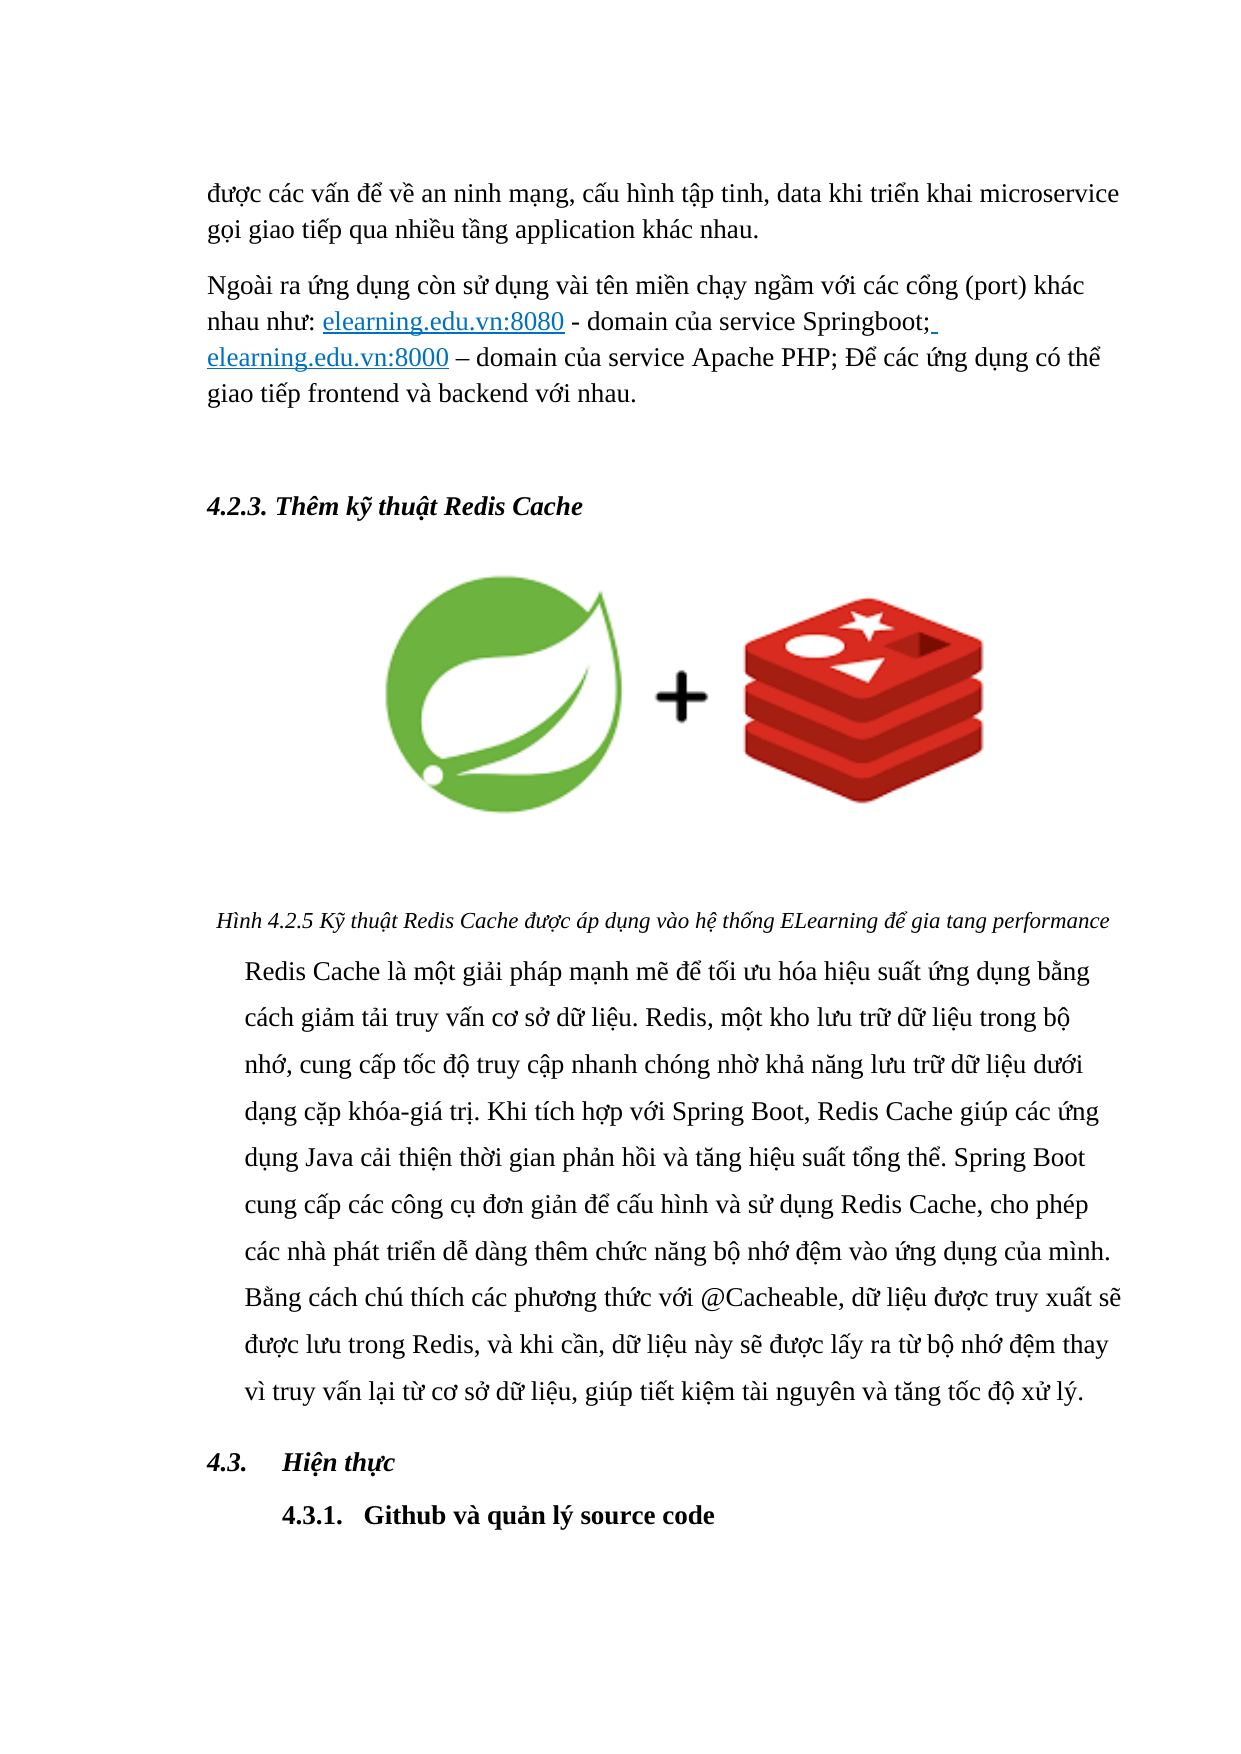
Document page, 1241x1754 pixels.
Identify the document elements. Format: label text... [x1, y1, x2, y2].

list Github và quản lý source code [282, 1499, 1122, 1531]
picture [357, 530, 1009, 873]
text Ngoài ra ứng dụng còn sử dụng vài tên miền chạy ngầm với các cổng (port) khác nhau như: elearning.edu.vn:8080 - domain của service Springboot; elearning.edu.vn:8000 – domain của service Apache PHP; Để các ứng dụng có thể giao tiếp frontend và backend với nhau. [207, 269, 1122, 408]
list Redis Cache là một giải pháp mạnh mẽ để tối ưu hóa hiệu suất ứng dụng bằng cách giảm tải truy vấn cơ sở dữ liệu. Redis, một kho lưu trữ dữ liệu trong bộ nhớ, cung cấp tốc độ truy cập nhanh chóng nhờ khả năng lưu trữ dữ liệu dưới dạng cặp khóa-giá trị. Khi tích hợp với Spring Boot, Redis Cache giúp các ứng dụng Java cải thiện thời gian phản hồi và tăng hiệu suất tổng thể. Spring Boot cung cấp các công cụ đơn giản để cấu hình và sử dụng Redis Cache, cho phép các nhà phát triển dễ dàng thêm chức năng bộ nhớ đệm vào ứng dụng của mình. Bằng cách chú thích các phương thức với @Cacheable, dữ liệu được truy xuất sẽ được lưu trong Redis, và khi cần, dữ liệu này sẽ được lấy ra từ bộ nhớ đệm thay vì truy vấn lại từ cơ sở dữ liệu, giúp tiết kiệm tài nguyên và tăng tốc độ xử lý. [244, 955, 1122, 1406]
subtitle 4.2.3. Thêm kỹ thuật Redis Cache [207, 490, 1122, 521]
text Hình 4.2.5 Kỹ thuật Redis Cache được áp dụng vào hệ thống ELearning để gia tang performance [207, 908, 1122, 934]
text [207, 177, 1122, 244]
subtitle Hiện thực [207, 1446, 1122, 1478]
